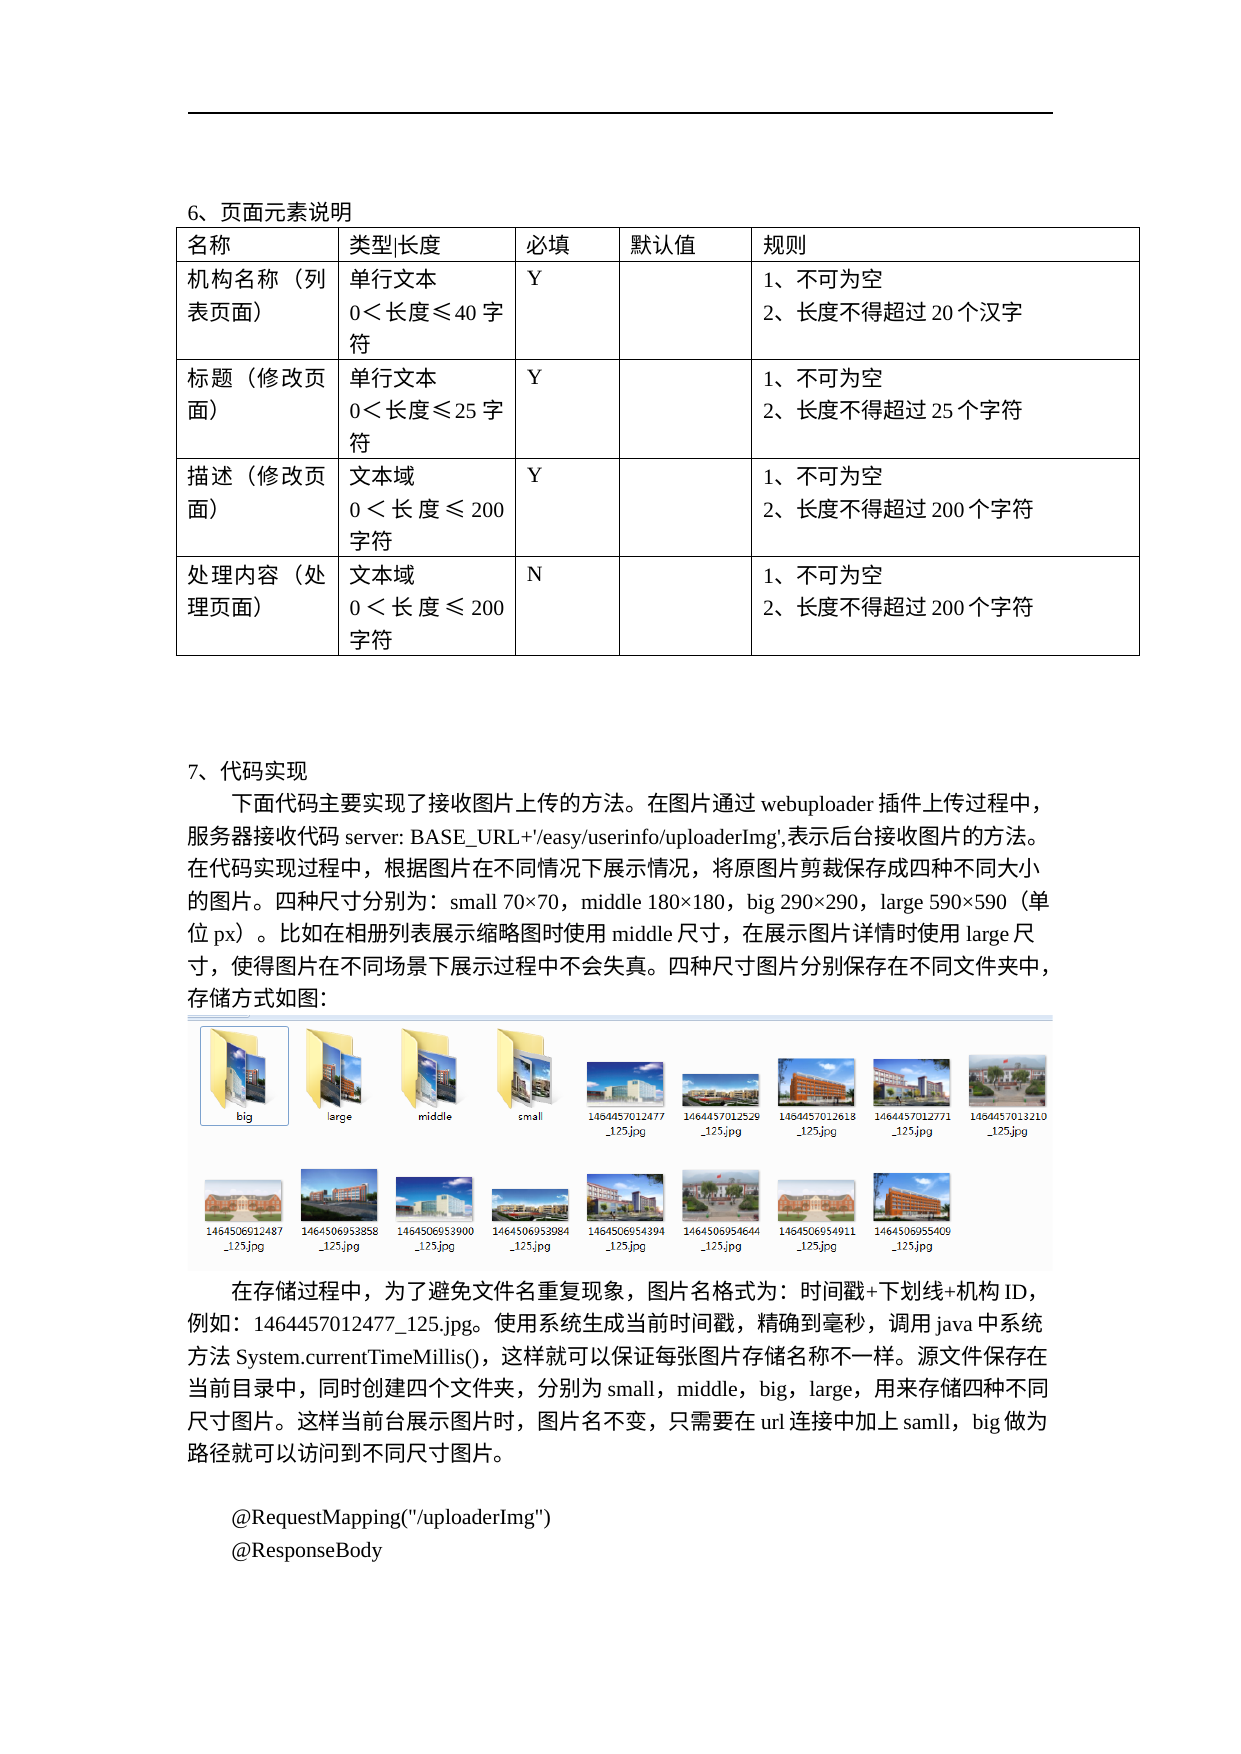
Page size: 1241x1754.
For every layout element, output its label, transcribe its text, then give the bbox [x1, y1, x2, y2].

table_cell 文本域 0＜长度≤200字符 [339, 557, 515, 655]
text 7、代码实现 [187, 753, 1053, 786]
text 下面代码主要实现了接收图片上传的方法。在图片通过webuploader插件上传过程中，服务器接收代码server: BASE_URL+'/easy/userinfo/uploaderImg',表示后台接收图片的方法。在代码实现过程中，根据图片在不同情况下展示情况，将原图片剪裁保存成四种不同大小的图片。四种尺寸分别为：small 70×70，middle 180×180，big 290×290，large 590×590（单位px）。比如在相册列表展示缩略图时使用middle尺寸，在展示图片详情时使用large尺寸，使得图片在不同场景下展示过程中不会失真。四种尺寸图片分别保存在不同文件夹中，存储方式如图： [187, 786, 1053, 1013]
text 6、页面元素说明 [187, 194, 1053, 227]
table_header 规则 [752, 228, 1139, 261]
table_cell 1、不可为空 2、长度不得超过25个字符 [752, 360, 1139, 458]
table_cell [620, 459, 751, 556]
table_cell [620, 557, 751, 655]
table_cell N [516, 557, 619, 655]
table_cell 1、不可为空 2、长度不得超过20个汉字 [752, 262, 1139, 359]
text @RequestMapping("/uploaderImg") [187, 1501, 1053, 1533]
table_cell Y [516, 360, 619, 458]
table_cell 单行文本 0＜长度≤25字符 [339, 360, 515, 458]
table_cell 1、不可为空 2、长度不得超过200个字符 [752, 459, 1139, 556]
table_header 默认值 [620, 228, 751, 261]
table_cell Y [516, 459, 619, 556]
table_cell [620, 262, 751, 359]
table_cell 1、不可为空 2、长度不得超过200个字符 [752, 557, 1139, 655]
table_cell [620, 360, 751, 458]
table_cell 单行文本 0＜长度≤40字符 [339, 262, 515, 359]
table_cell Y [516, 262, 619, 359]
table_header 必填 [516, 228, 619, 261]
table_cell 处理内容（处理页面） [177, 557, 338, 655]
text @ResponseBody [187, 1533, 1053, 1566]
picture [187, 1015, 1053, 1271]
table_header 名称 [177, 228, 338, 261]
table_header 类型|长度 [339, 228, 515, 261]
table_cell 描述（修改页面） [177, 459, 338, 556]
table_cell 文本域 0＜长度≤200字符 [339, 459, 515, 556]
table_cell 机构名称（列表页面） [177, 262, 338, 359]
table_cell 标题（修改页面） [177, 360, 338, 458]
text 在存储过程中，为了避免文件名重复现象，图片名格式为：时间戳+下划线+机构ID，例如：1464457012477_125.jpg。使用系统生成当前时间戳，精确到毫秒，调用java中系统方法System.currentTimeMillis()，这样就可以保证每张图片存储名称不一样。源文件保存在当前目录中，同时创建四个文件夹，分别为small，middle，big，large，用来存储四种不同尺寸图片。这样当前台展示图片时，图片名不变，只需要在url连接中加上samll，big做为路径就可以访问到不同尺寸图片。 [187, 1273, 1053, 1468]
